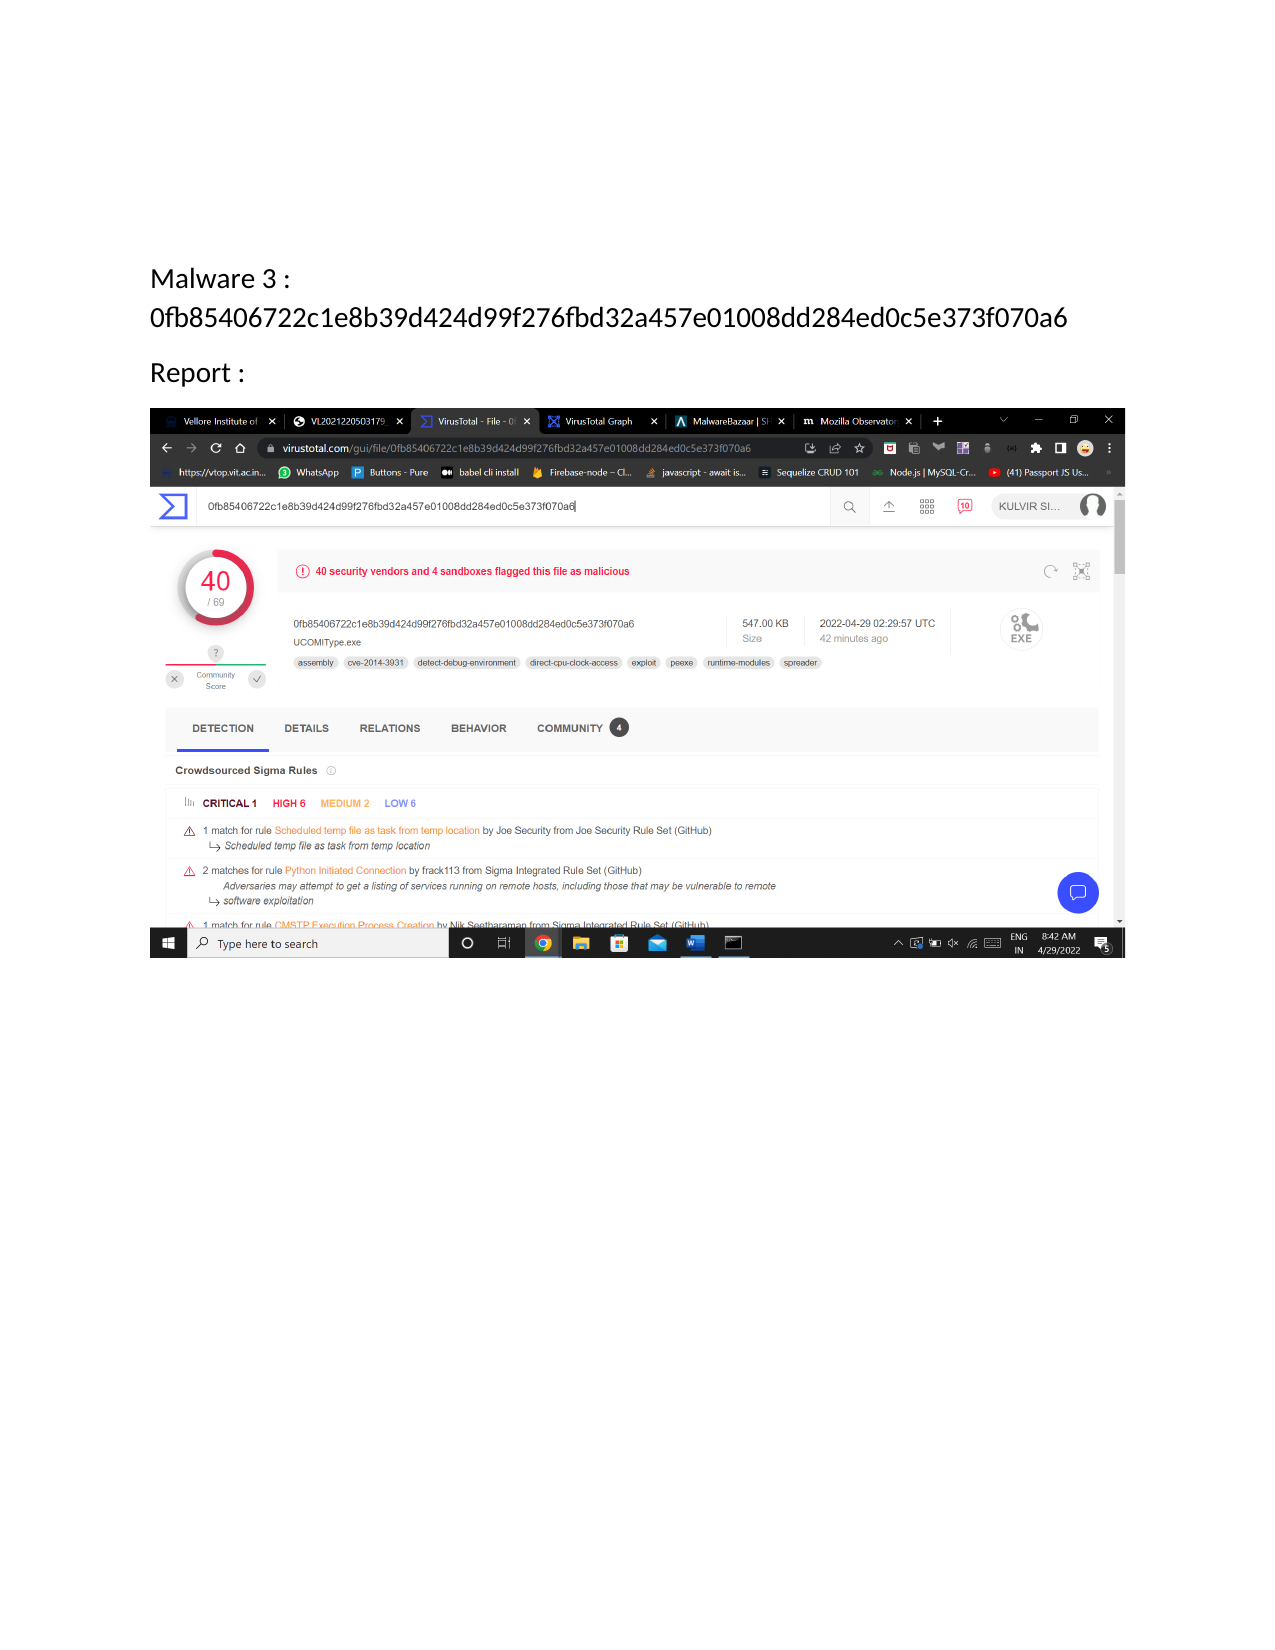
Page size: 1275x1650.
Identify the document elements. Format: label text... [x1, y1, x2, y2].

text Report : [150, 354, 1125, 389]
text Malware 3 : 0fb85406722c1e8b39d424d99f276fbd32a457e01008dd284ed0c5e373f070a6 [150, 260, 1125, 334]
picture [150, 408, 1125, 958]
